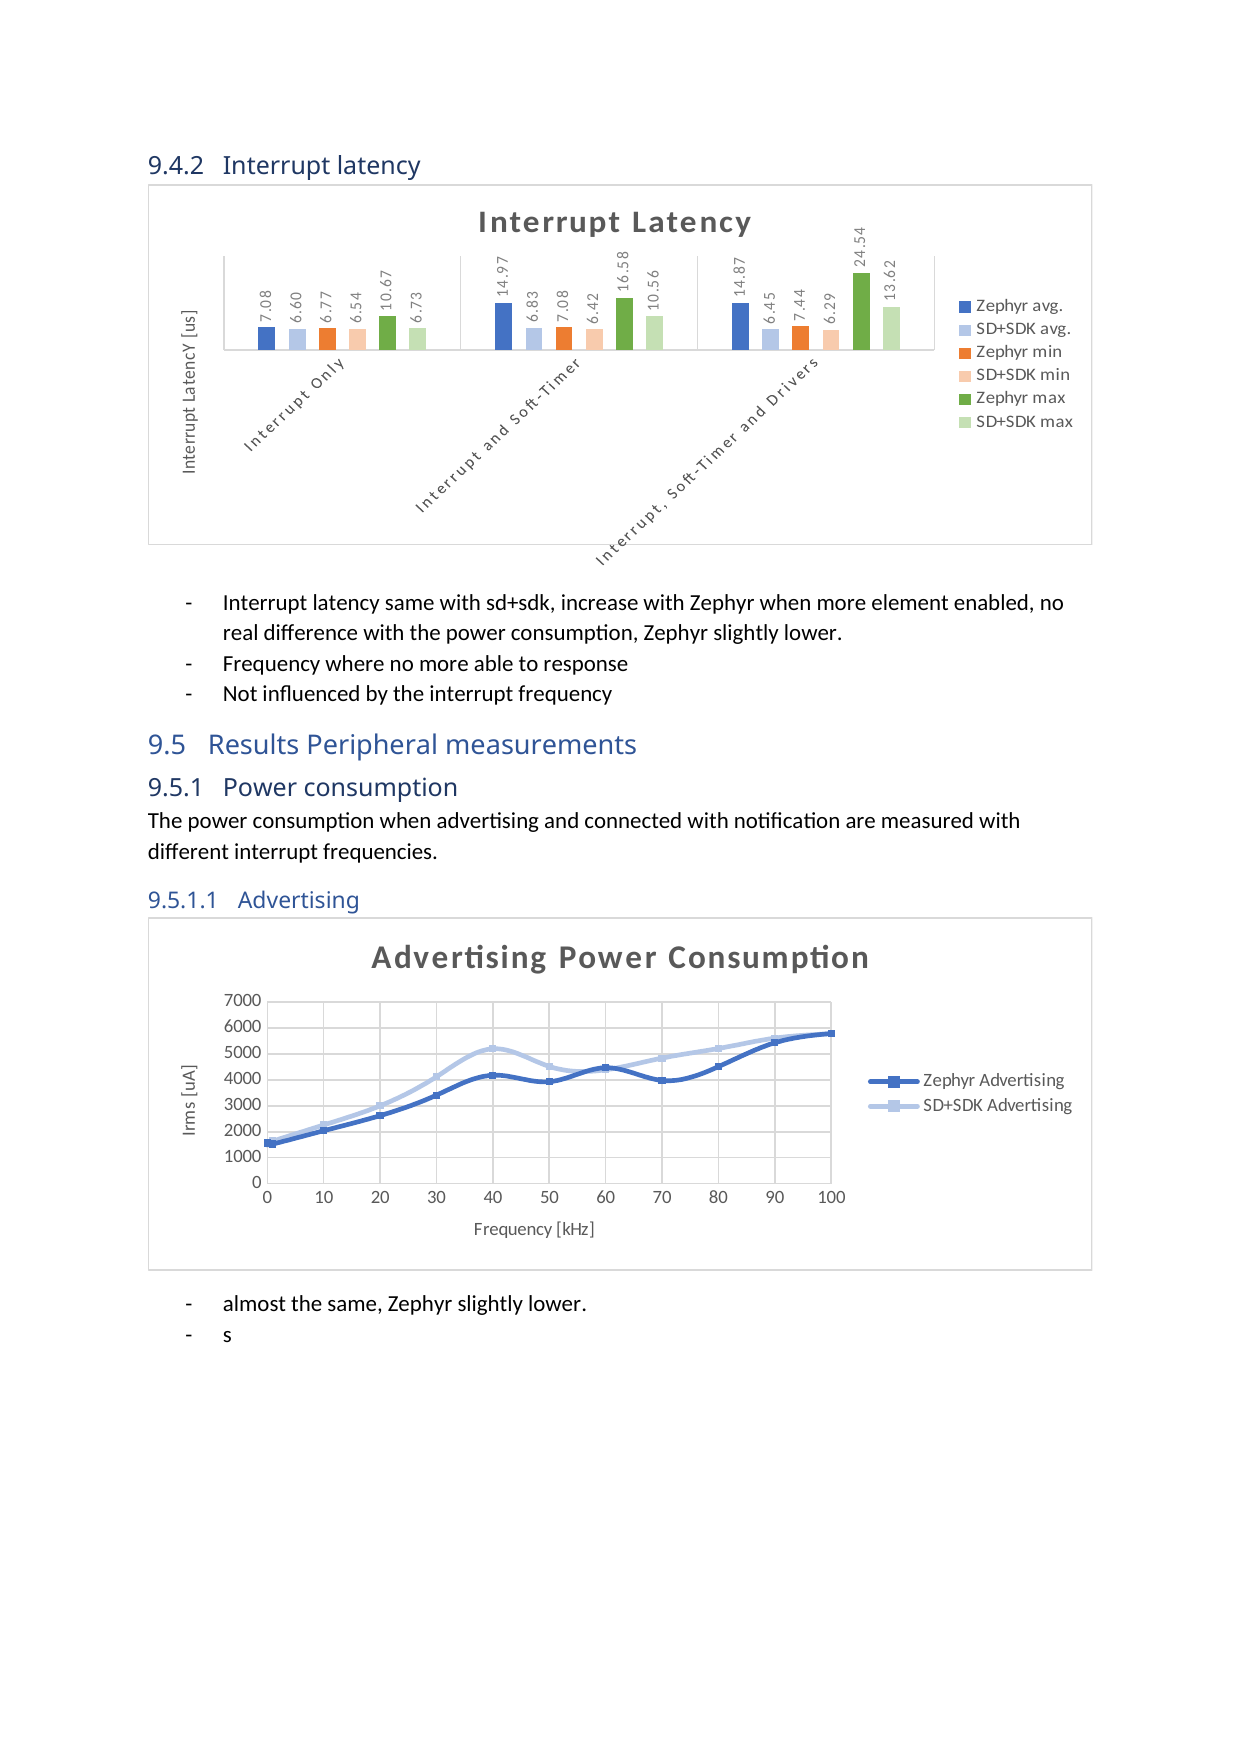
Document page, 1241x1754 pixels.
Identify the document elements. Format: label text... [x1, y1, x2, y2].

subtitle Interrupt latency [148, 148, 1093, 182]
subtitle Advertising [148, 884, 1093, 915]
list Frequency where no more able to response [185, 649, 1093, 677]
list Interrupt latency same with sd+sdk, increase with Zephyr when more element enabled, no real difference with the power consumption, Zephyr slightly lower. [185, 588, 1093, 647]
subtitle Results Peripheral measurements [148, 726, 1093, 763]
subtitle Power consumption [148, 770, 1093, 804]
list Not influenced by the interrupt frequency [185, 679, 1093, 707]
list s [185, 1320, 1093, 1348]
list almost the same, Zephyr slightly lower. [185, 1289, 1093, 1318]
text The power consumption when advertising and connected with notification are measured with different interrupt frequencies. [148, 807, 1093, 865]
